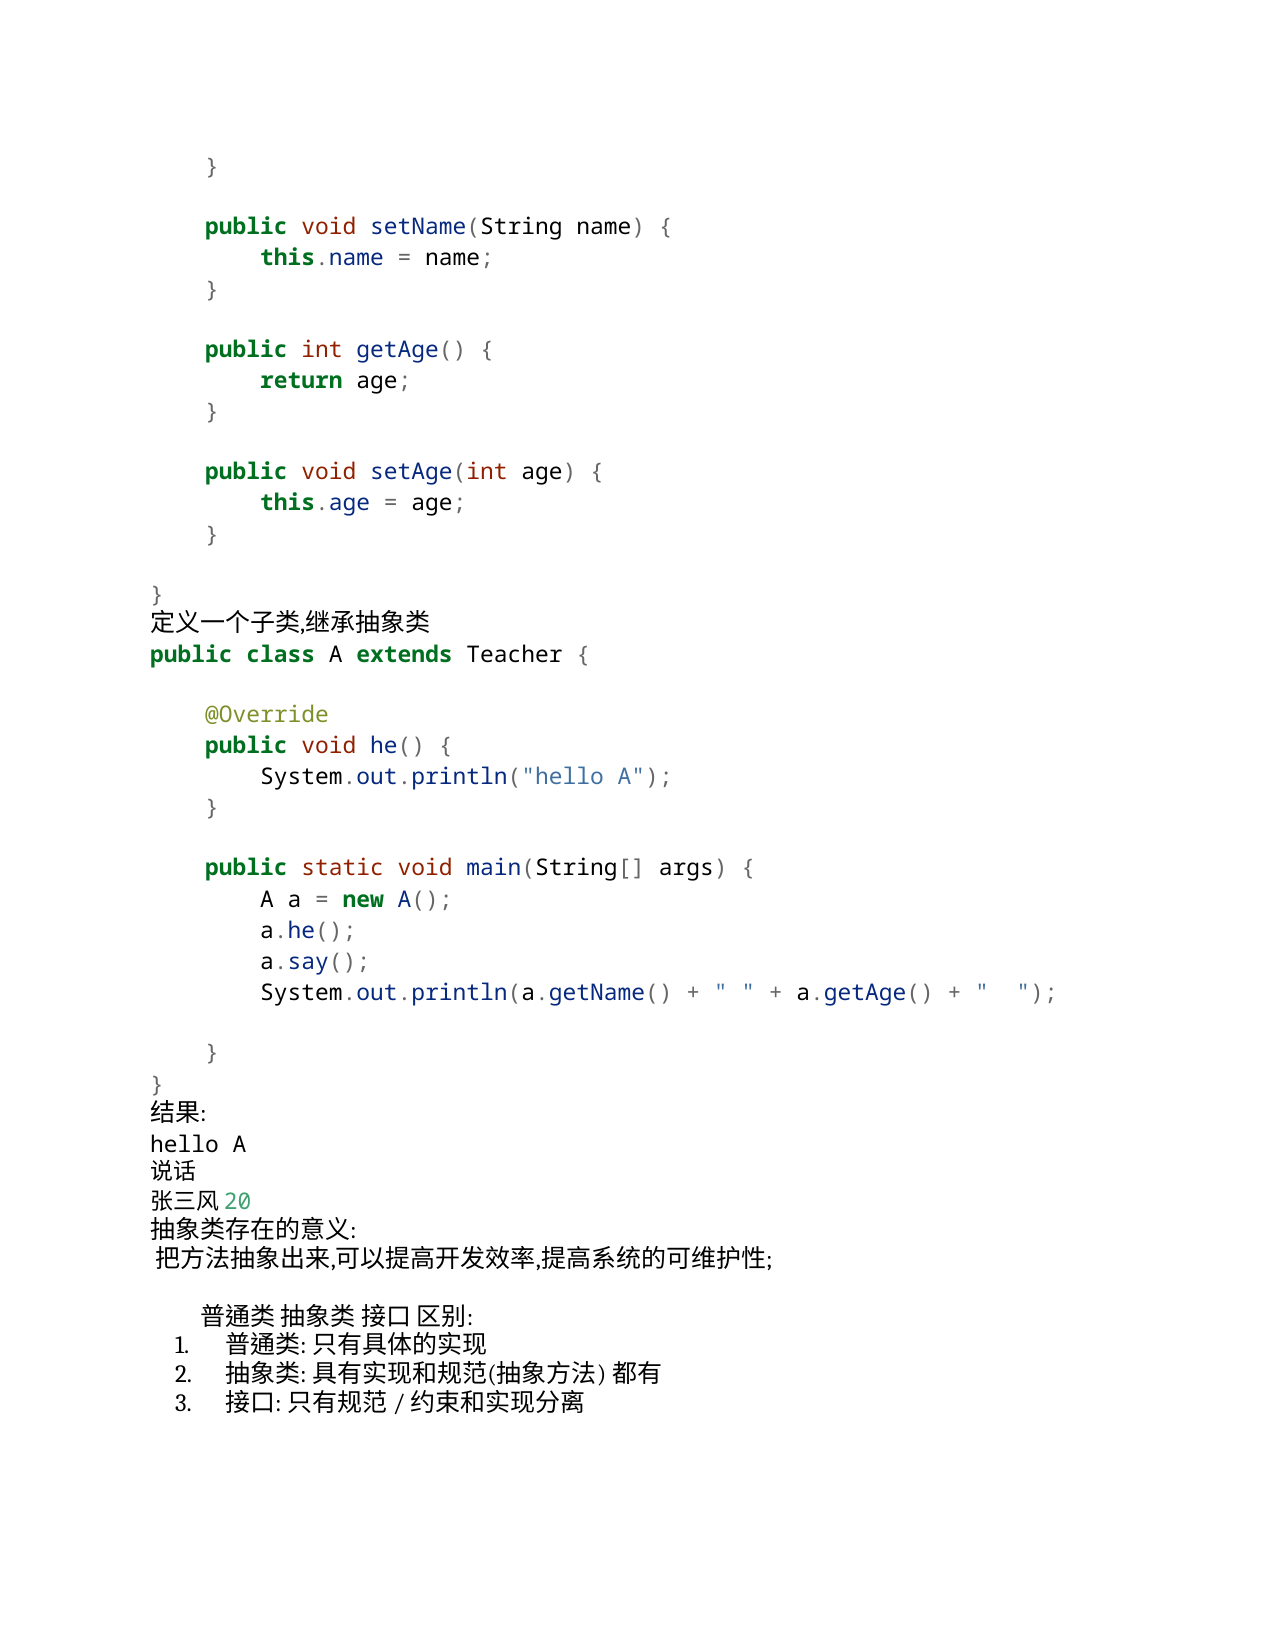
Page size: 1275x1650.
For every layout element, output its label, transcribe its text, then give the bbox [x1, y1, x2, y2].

text 结果: [150, 1099, 1125, 1127]
text 把方法抽象出来,可以提高开发效率,提高系统的可维护性; [150, 1245, 1125, 1274]
text 抽象类存在的意义: [150, 1216, 1125, 1245]
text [150, 150, 1125, 609]
text public class A extends Teacher { @Override public void he() { System.out.println("hello A"); } public static void main(String[] args) { A a = new A(); a.he(); a.say(); System.out.println(a.getName() + " " + a.getAge() + " "); } } [150, 637, 1125, 1099]
list 接口: 只有规范 / 约束和实现分离 [175, 1389, 1075, 1418]
list 抽象类: 具有实现和规范(抽象方法) 都有 [175, 1360, 1075, 1389]
text 定义一个子类,继承抽象类 [150, 609, 1125, 637]
text hello A 说话 张三风 20 [150, 1127, 1125, 1216]
text 普通类 抽象类 接口 区别: [200, 1303, 1075, 1331]
list 普通类: 只有具体的实现 [175, 1331, 1075, 1360]
